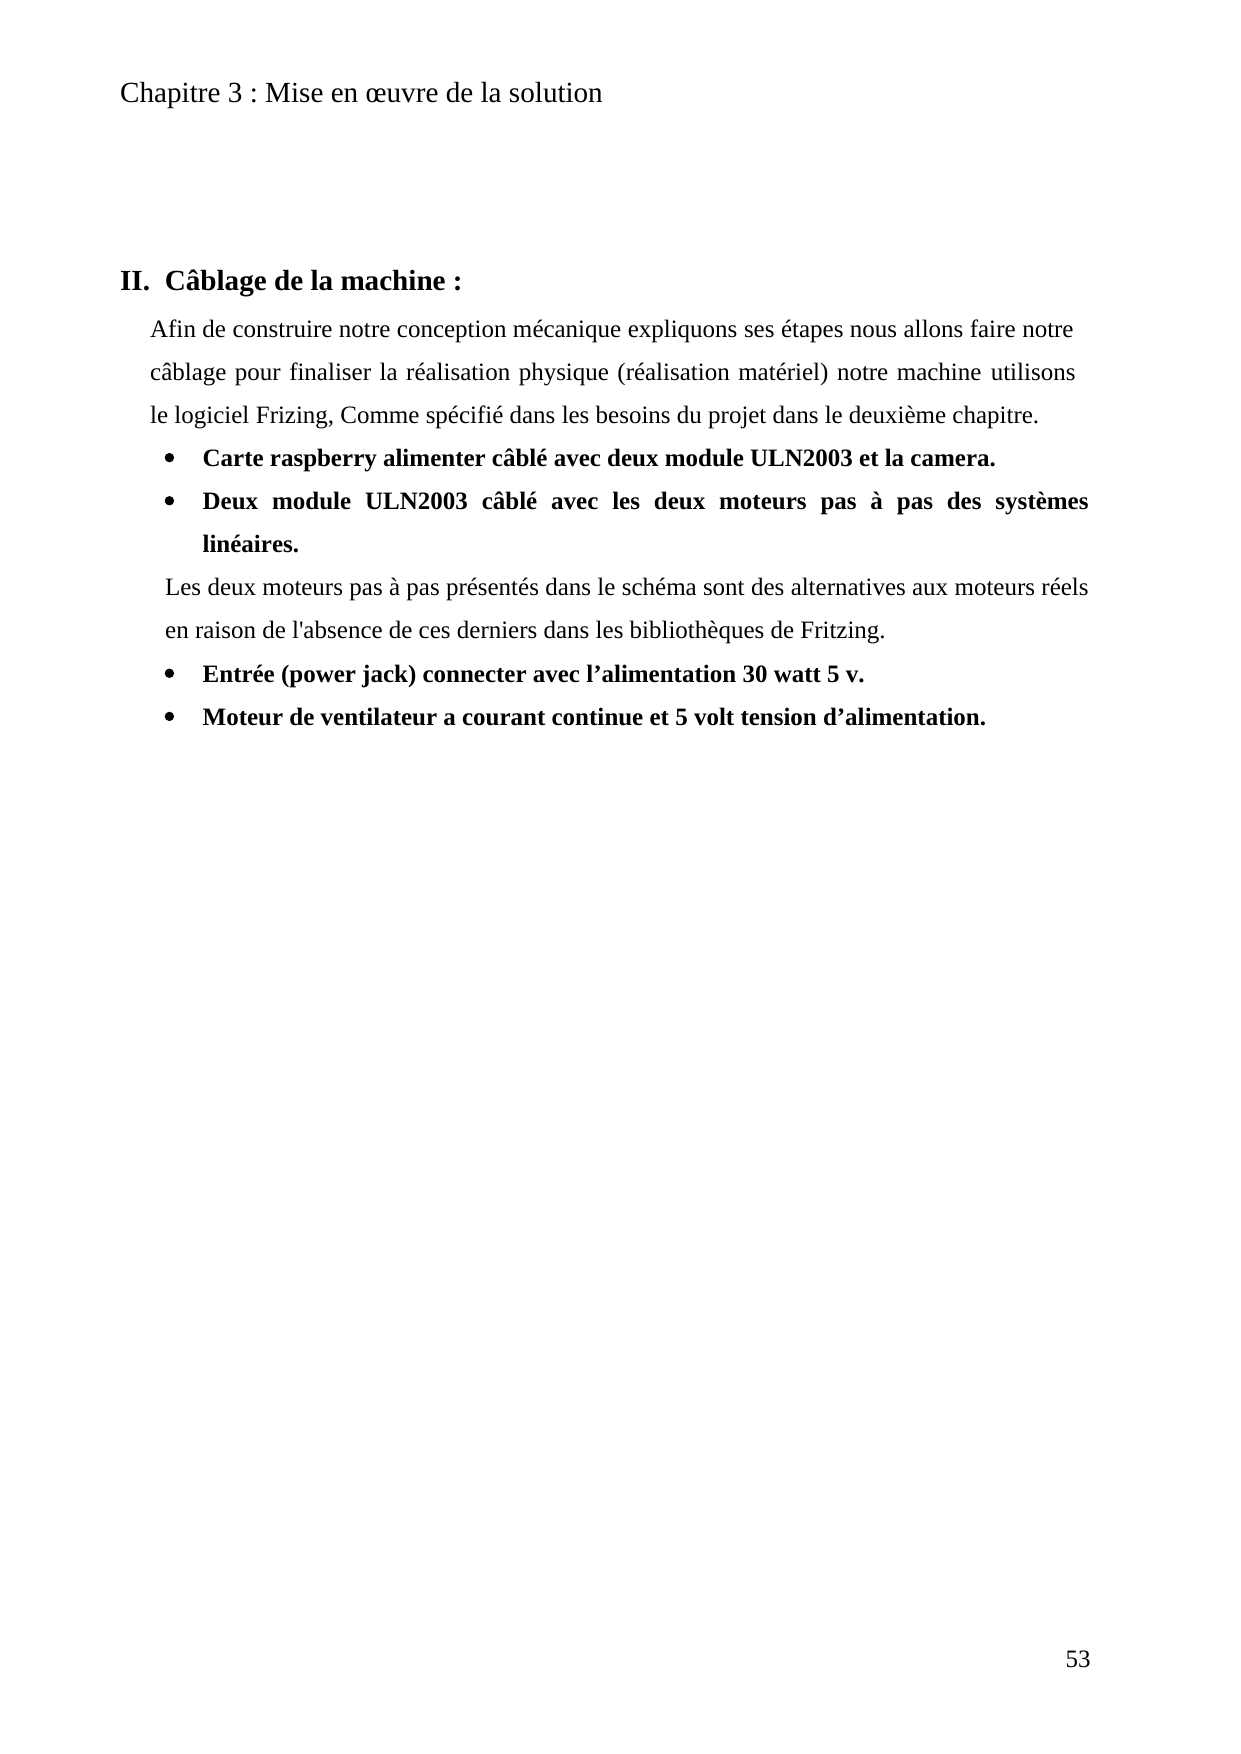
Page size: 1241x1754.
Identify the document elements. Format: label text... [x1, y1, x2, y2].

text Afin de construire notre conception mécanique expliquons ses étapes nous allons faire notre câblage pour finaliser la réalisation physique (réalisation matériel) notre machine utilisons le logiciel Frizing, Comme spécifié dans les besoins du projet dans le deuxième chapitre. [150, 314, 1075, 429]
list Deux module ULN2003 câblé avec les deux moteurs pas à pas des systèmes linéaires. [165, 486, 1090, 558]
list Moteur de ventilateur a courant continue et 5 volt tension d’alimentation. [165, 702, 1090, 731]
list Entrée (power jack) connecter avec l’alimentation 30 watt 5 v. [165, 659, 1090, 687]
text II. Câblage de la machine : [120, 263, 1075, 297]
text Les deux moteurs pas à pas présentés dans le schéma sont des alternatives aux moteurs réels en raison de l'absence de ces derniers dans les bibliothèques de Fritzing. [165, 572, 1090, 644]
list Carte raspberry alimenter câblé avec deux module ULN2003 et la camera. [165, 443, 1090, 472]
